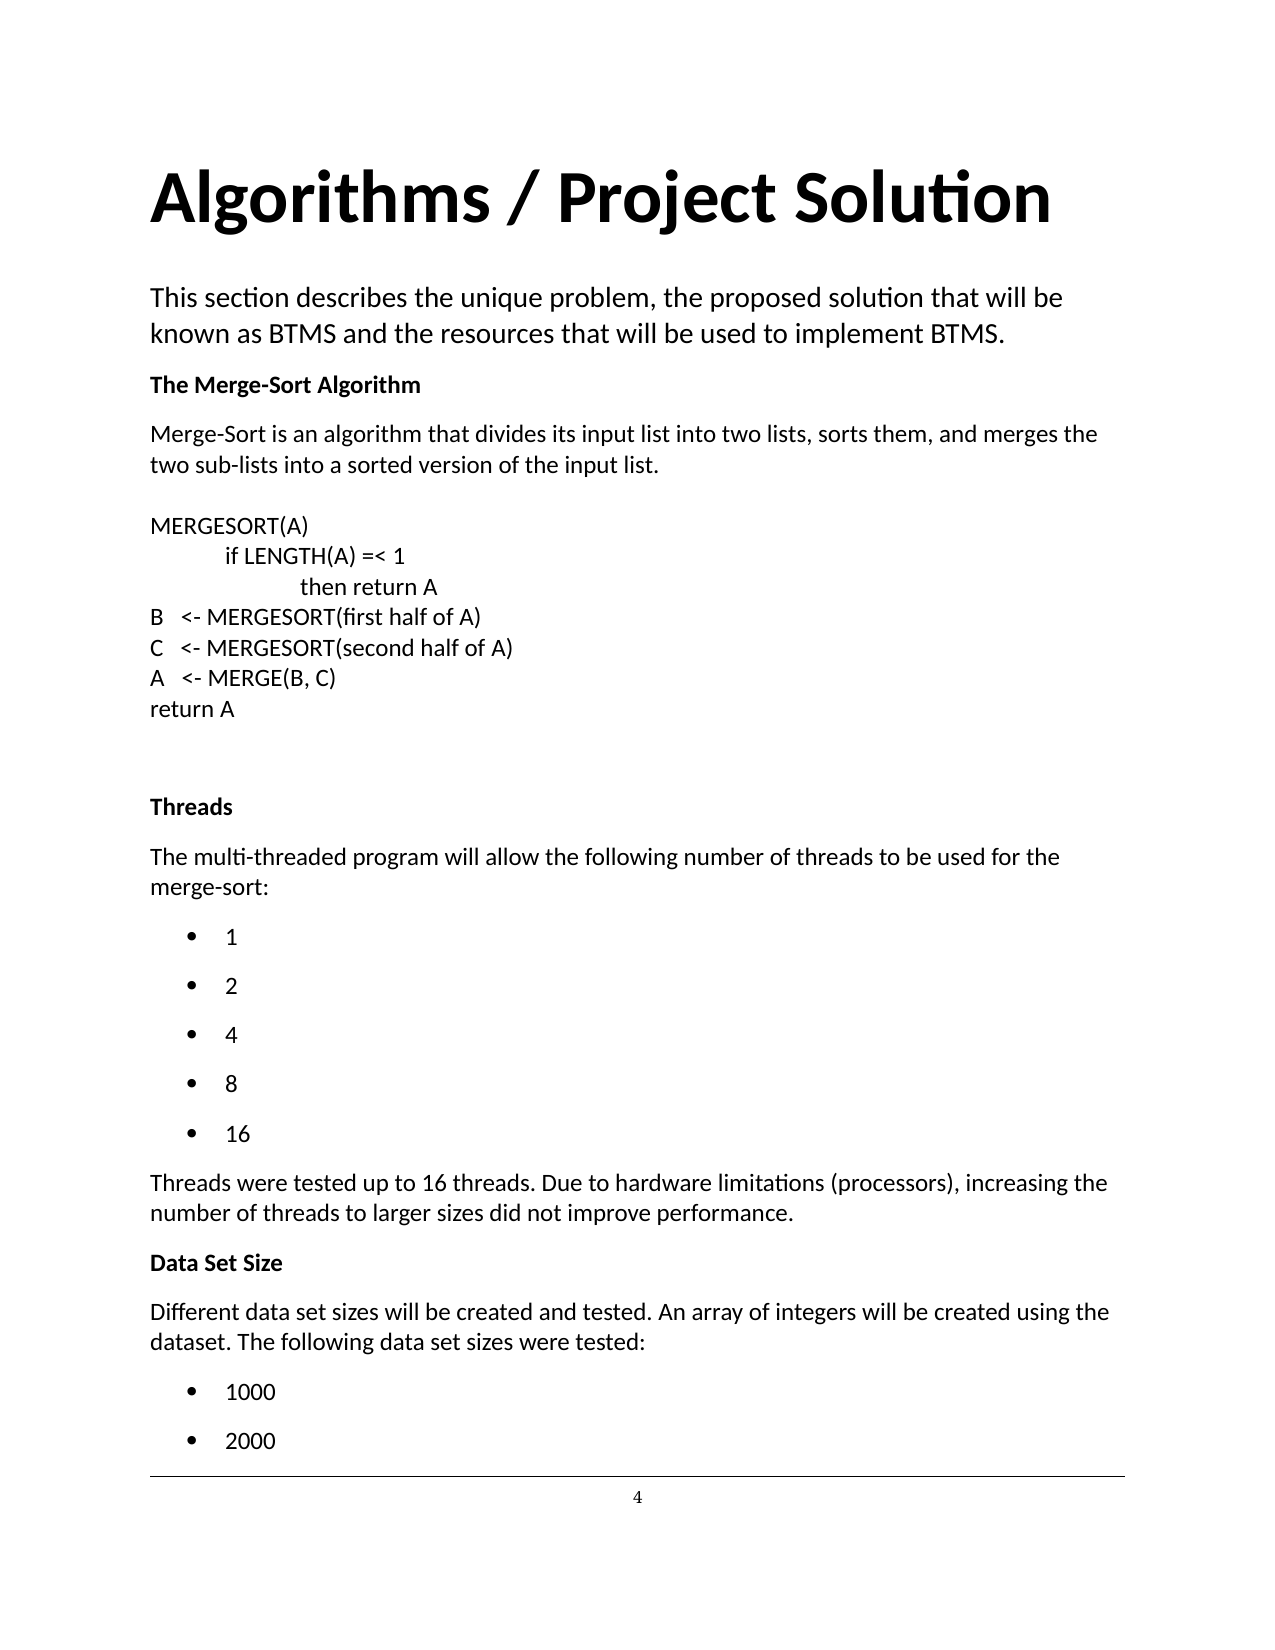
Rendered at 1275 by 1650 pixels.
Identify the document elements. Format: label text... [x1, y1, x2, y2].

text Merge-Sort is an algorithm that divides its input list into two lists, sorts them, and merges the two sub-lists into a sorted version of the input list. [150, 418, 1125, 479]
list 16 [187, 1118, 1125, 1148]
list 8 [187, 1068, 1125, 1099]
text MERGESORT(A) [150, 510, 1125, 540]
text Threads [150, 792, 1125, 822]
list 4 [187, 1019, 1125, 1050]
text then return A [225, 571, 1125, 601]
list 1000 [187, 1376, 1125, 1406]
text Data Set Size [150, 1247, 1125, 1277]
list 2 [187, 970, 1125, 1000]
subtitle Algorithms / Project Solution [150, 150, 1125, 242]
text The Merge-Sort Algorithm [150, 369, 1125, 399]
list 2000 [187, 1425, 1125, 1456]
text B <- MERGESORT(first half of A) [150, 601, 1125, 632]
text return A [150, 693, 1125, 723]
text A <- MERGE(B, C) [150, 662, 1125, 693]
text Different data set sizes will be created and tested. An array of integers will be created using the dataset. The following data set sizes were tested: [150, 1296, 1125, 1357]
text This section describes the unique problem, the proposed solution that will be known as BTMS and the resources that will be used to implement BTMS. [150, 279, 1125, 350]
list 1 [187, 921, 1125, 951]
text The multi-threaded program will allow the following number of threads to be used for the merge-sort: [150, 841, 1125, 902]
text if LENGTH(A) =< 1 [225, 540, 1125, 571]
text Threads were tested up to 16 threads. Due to hardware limitations (processors), increasing the number of threads to larger sizes did not improve performance. [150, 1167, 1125, 1228]
text C <- MERGESORT(second half of A) [150, 632, 1125, 662]
